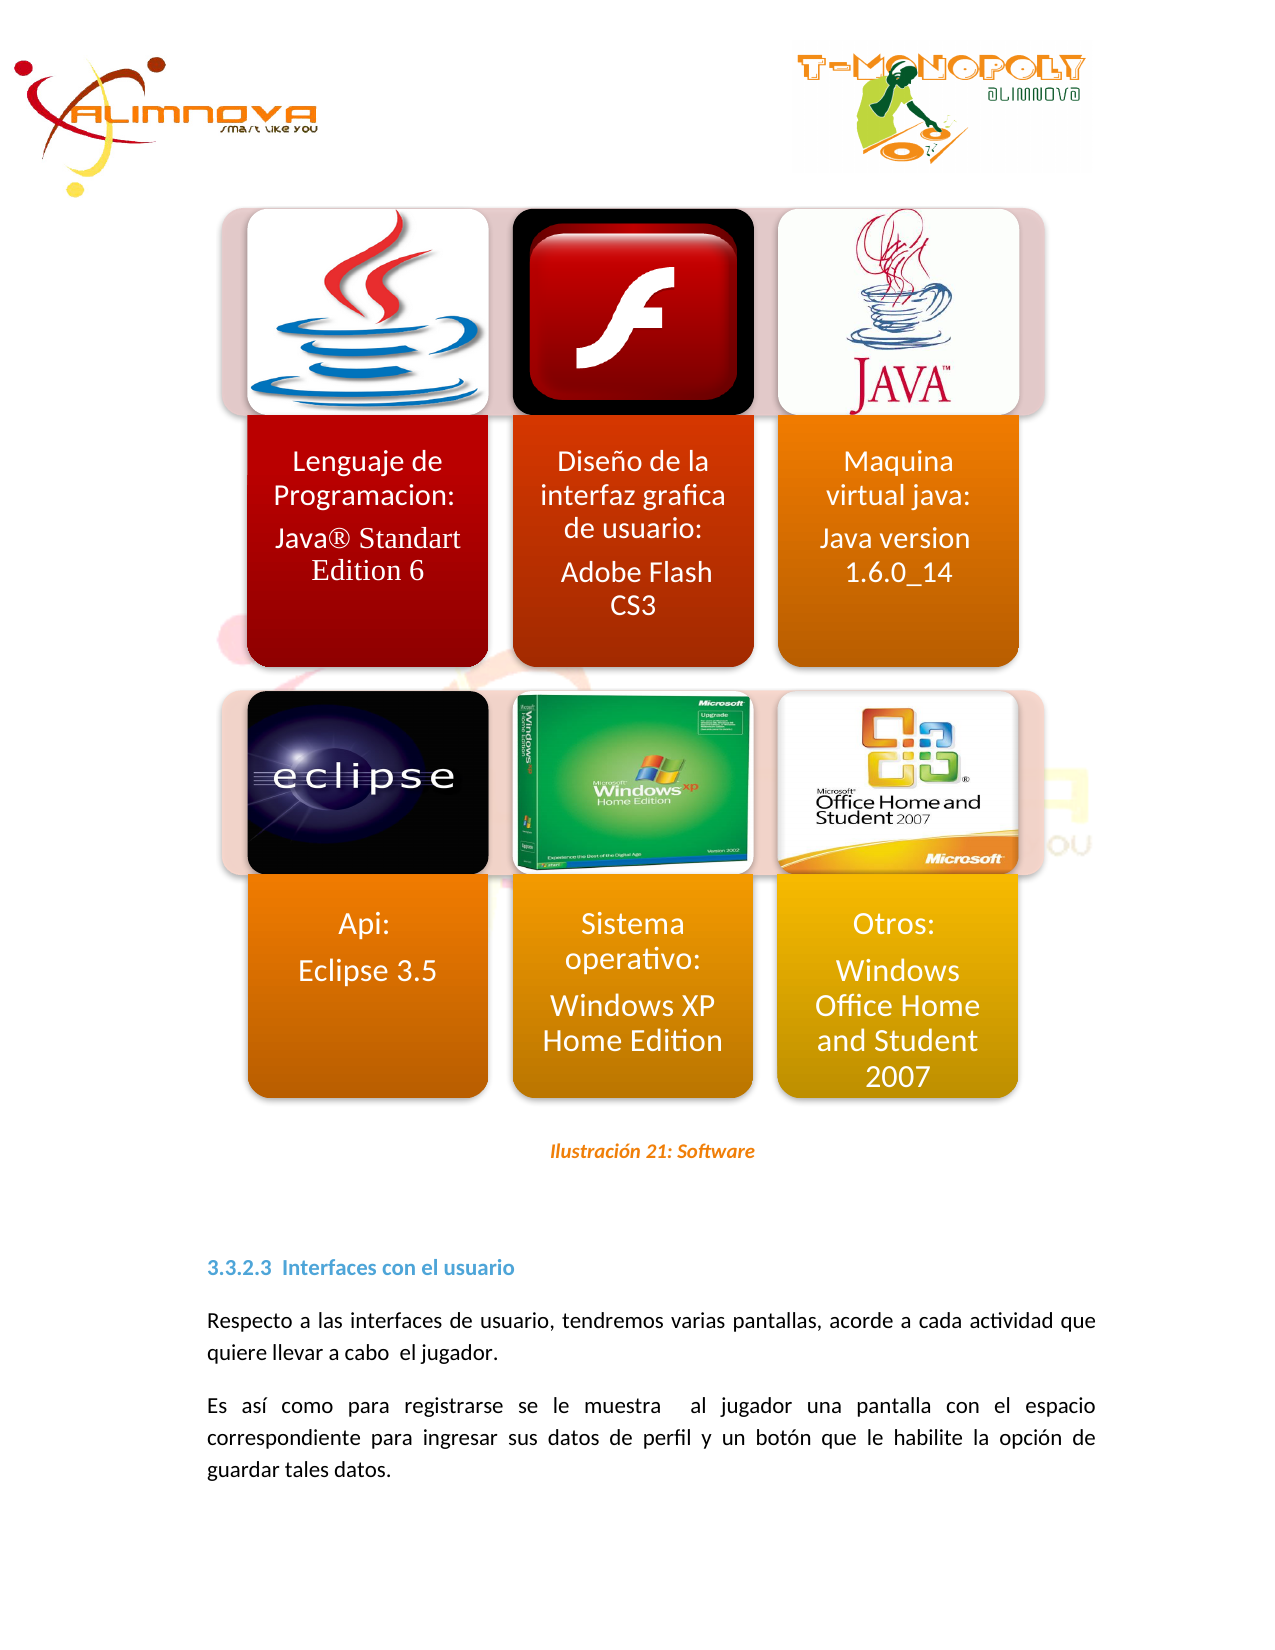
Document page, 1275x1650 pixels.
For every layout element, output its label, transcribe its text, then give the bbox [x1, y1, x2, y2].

picture [10, 55, 319, 199]
subtitle 3.3.2.3 Interfaces con el usuario [207, 1253, 1098, 1281]
text Respecto a las interfaces de usuario, tendremos varias pantallas, acorde a cada actividad que quiere llevar a cabo el jugador. [207, 1306, 1098, 1366]
text Es así como para registrarse se le muestra al jugador una pantalla con el espacio correspondiente para ingresar sus datos de perfil y un botón que le habilite la opción de guardar tales datos. [207, 1391, 1098, 1483]
picture [247, 691, 489, 874]
picture [512, 691, 754, 874]
picture [777, 691, 1019, 874]
text Ilustración 21: Software [207, 1138, 1098, 1164]
picture [792, 40, 1093, 173]
picture [247, 208, 489, 415]
picture [512, 208, 754, 415]
picture [778, 208, 1020, 415]
